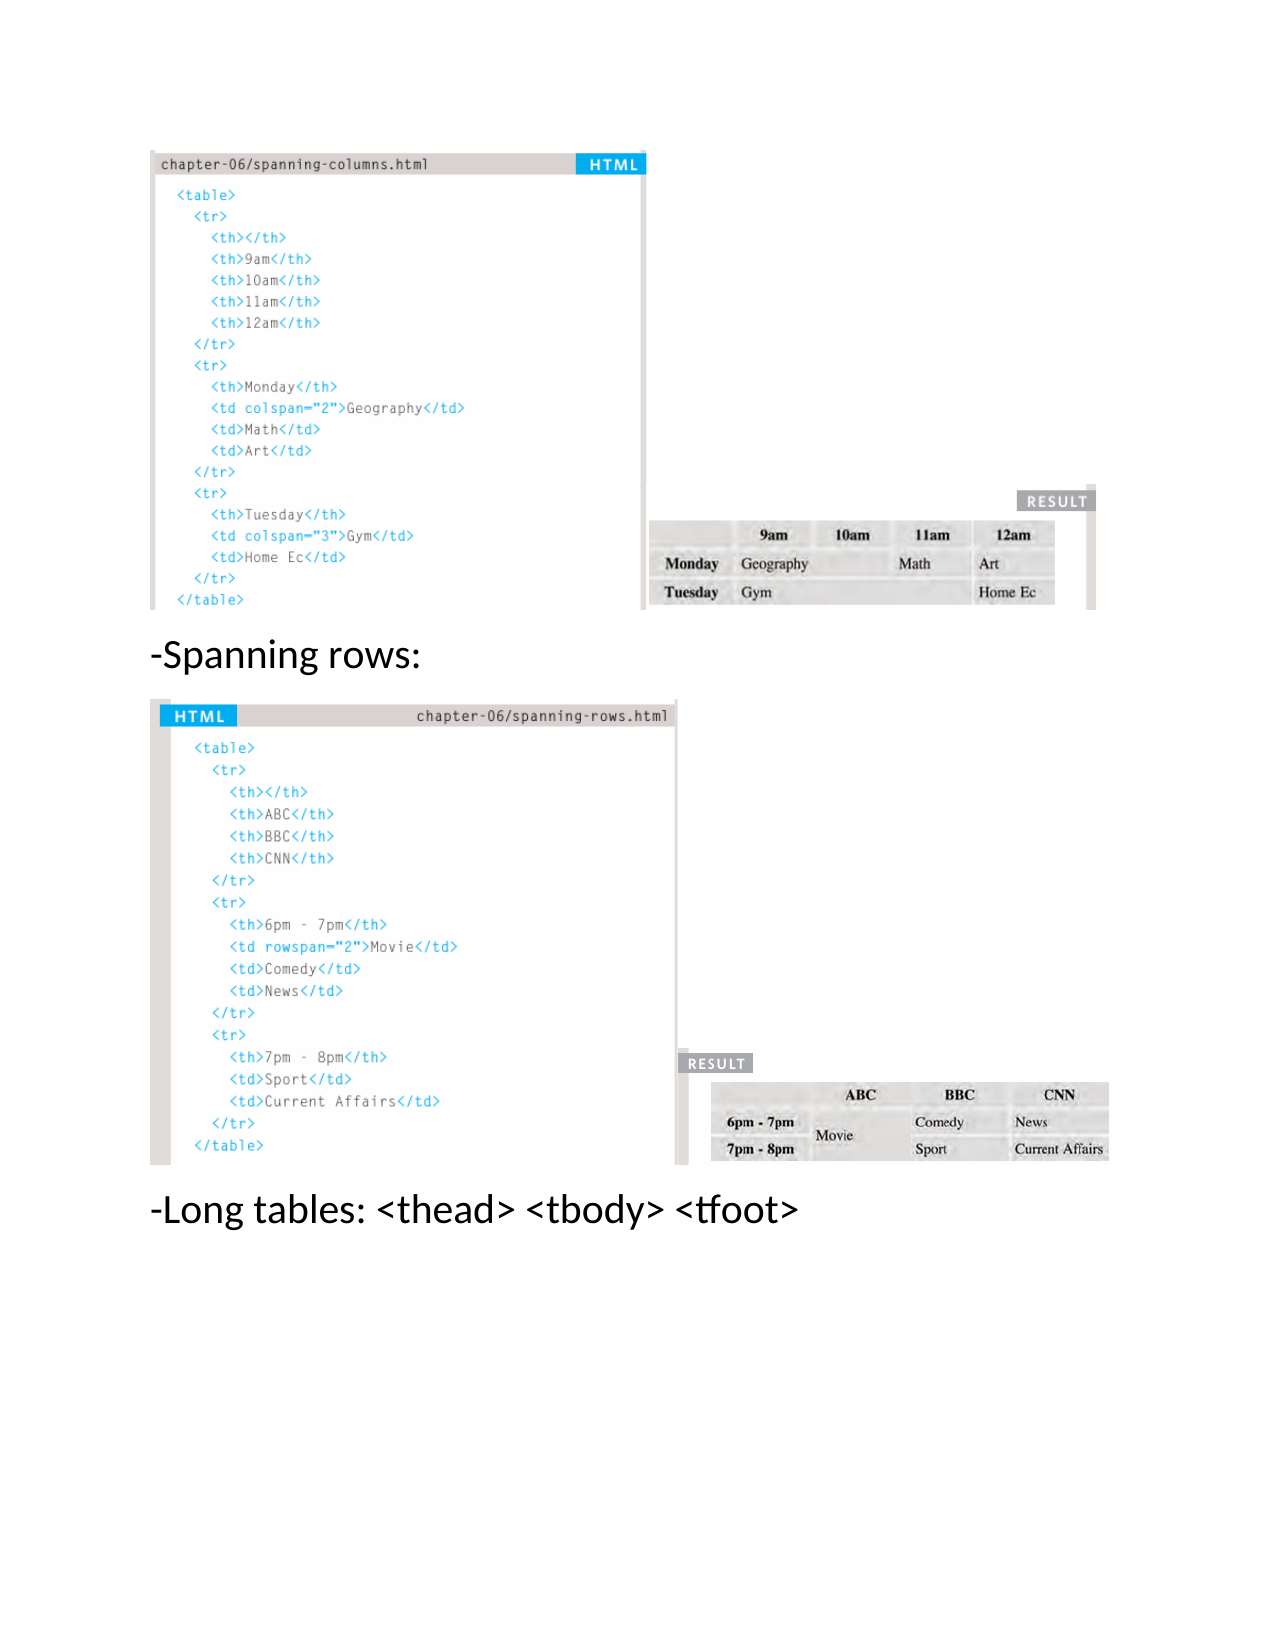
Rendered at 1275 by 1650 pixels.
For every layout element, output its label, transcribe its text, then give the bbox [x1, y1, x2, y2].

picture [615, 159, 627, 170]
picture [150, 150, 1097, 610]
picture [604, 159, 611, 170]
text -Spanning rows: [150, 628, 1125, 679]
picture [632, 160, 637, 170]
picture [591, 160, 600, 170]
picture [150, 699, 1113, 1165]
text -Long tables: <thead> <tbody> <tfoot> [150, 1183, 1125, 1234]
